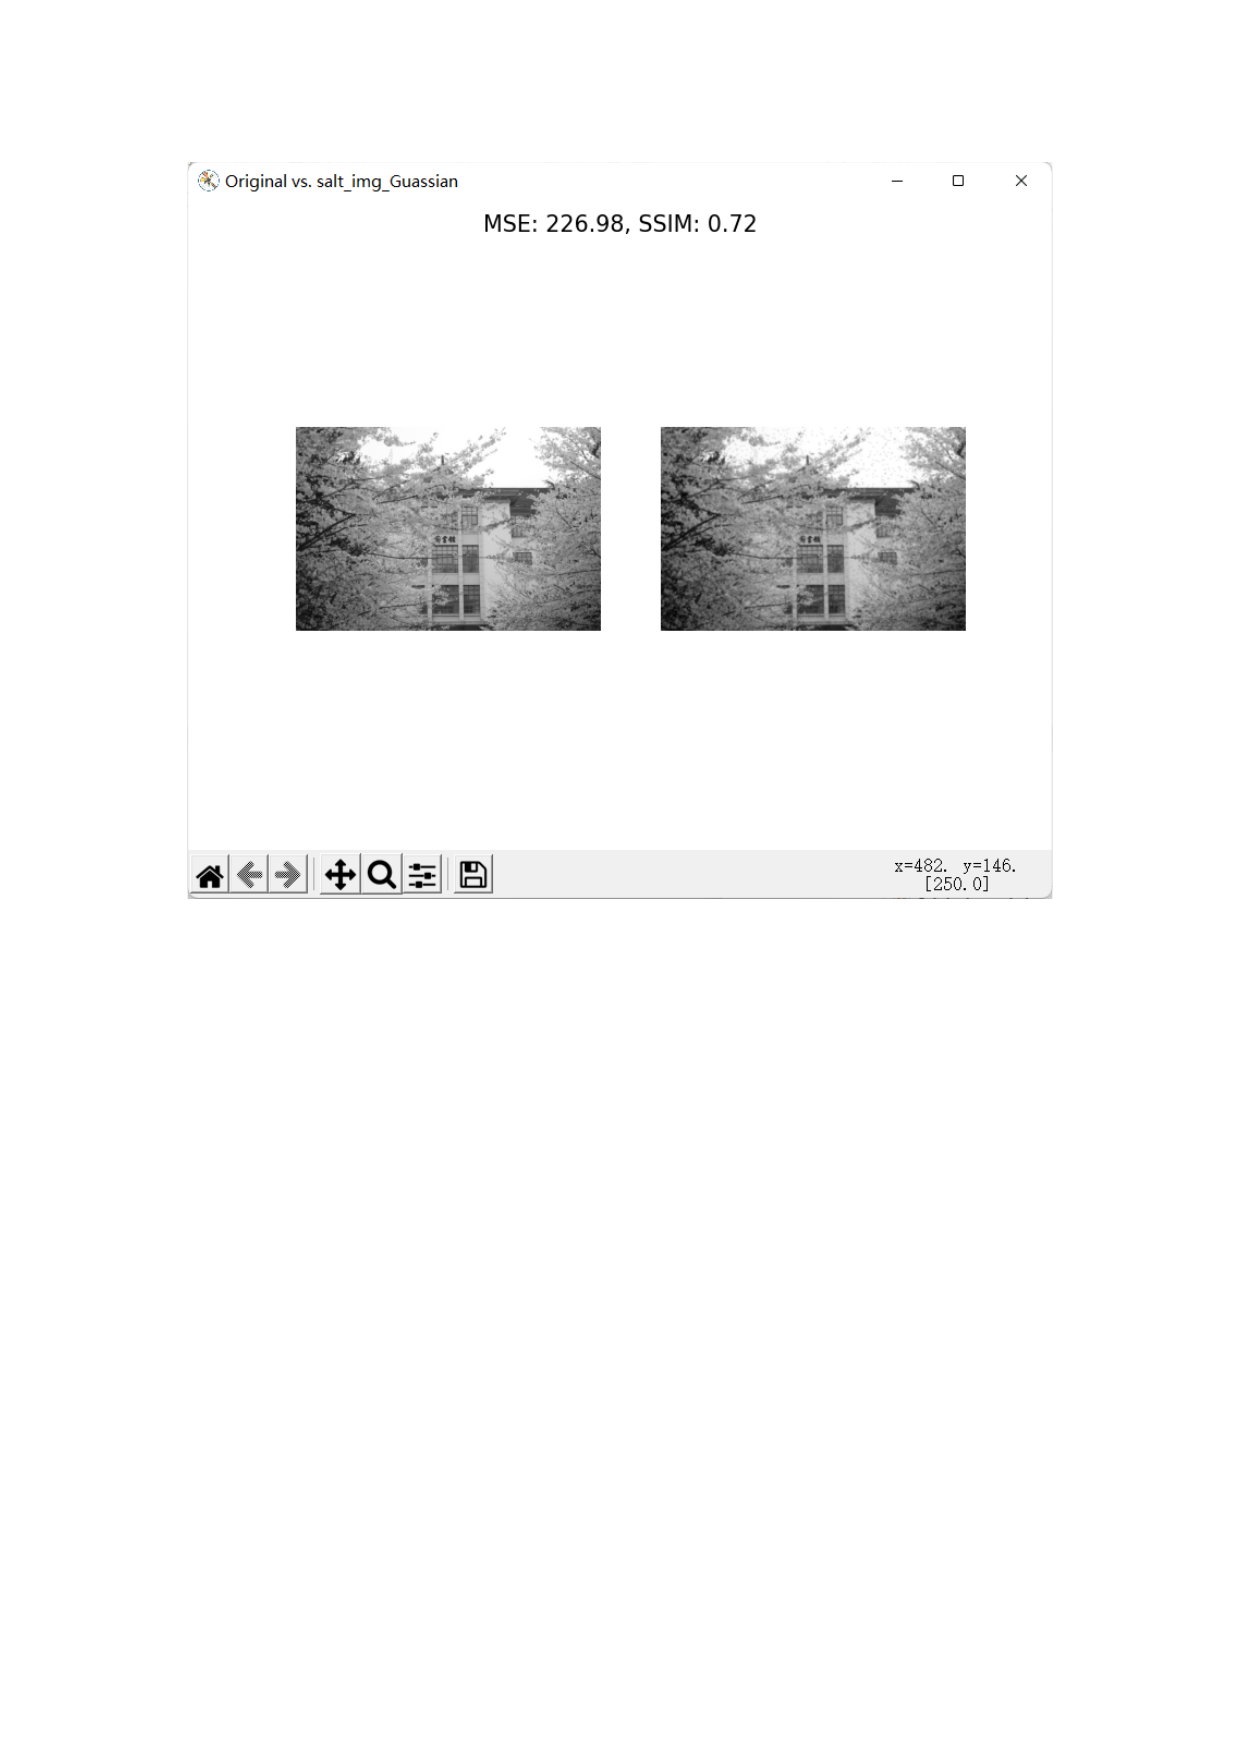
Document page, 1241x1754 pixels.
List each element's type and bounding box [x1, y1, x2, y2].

picture [187, 162, 1053, 899]
